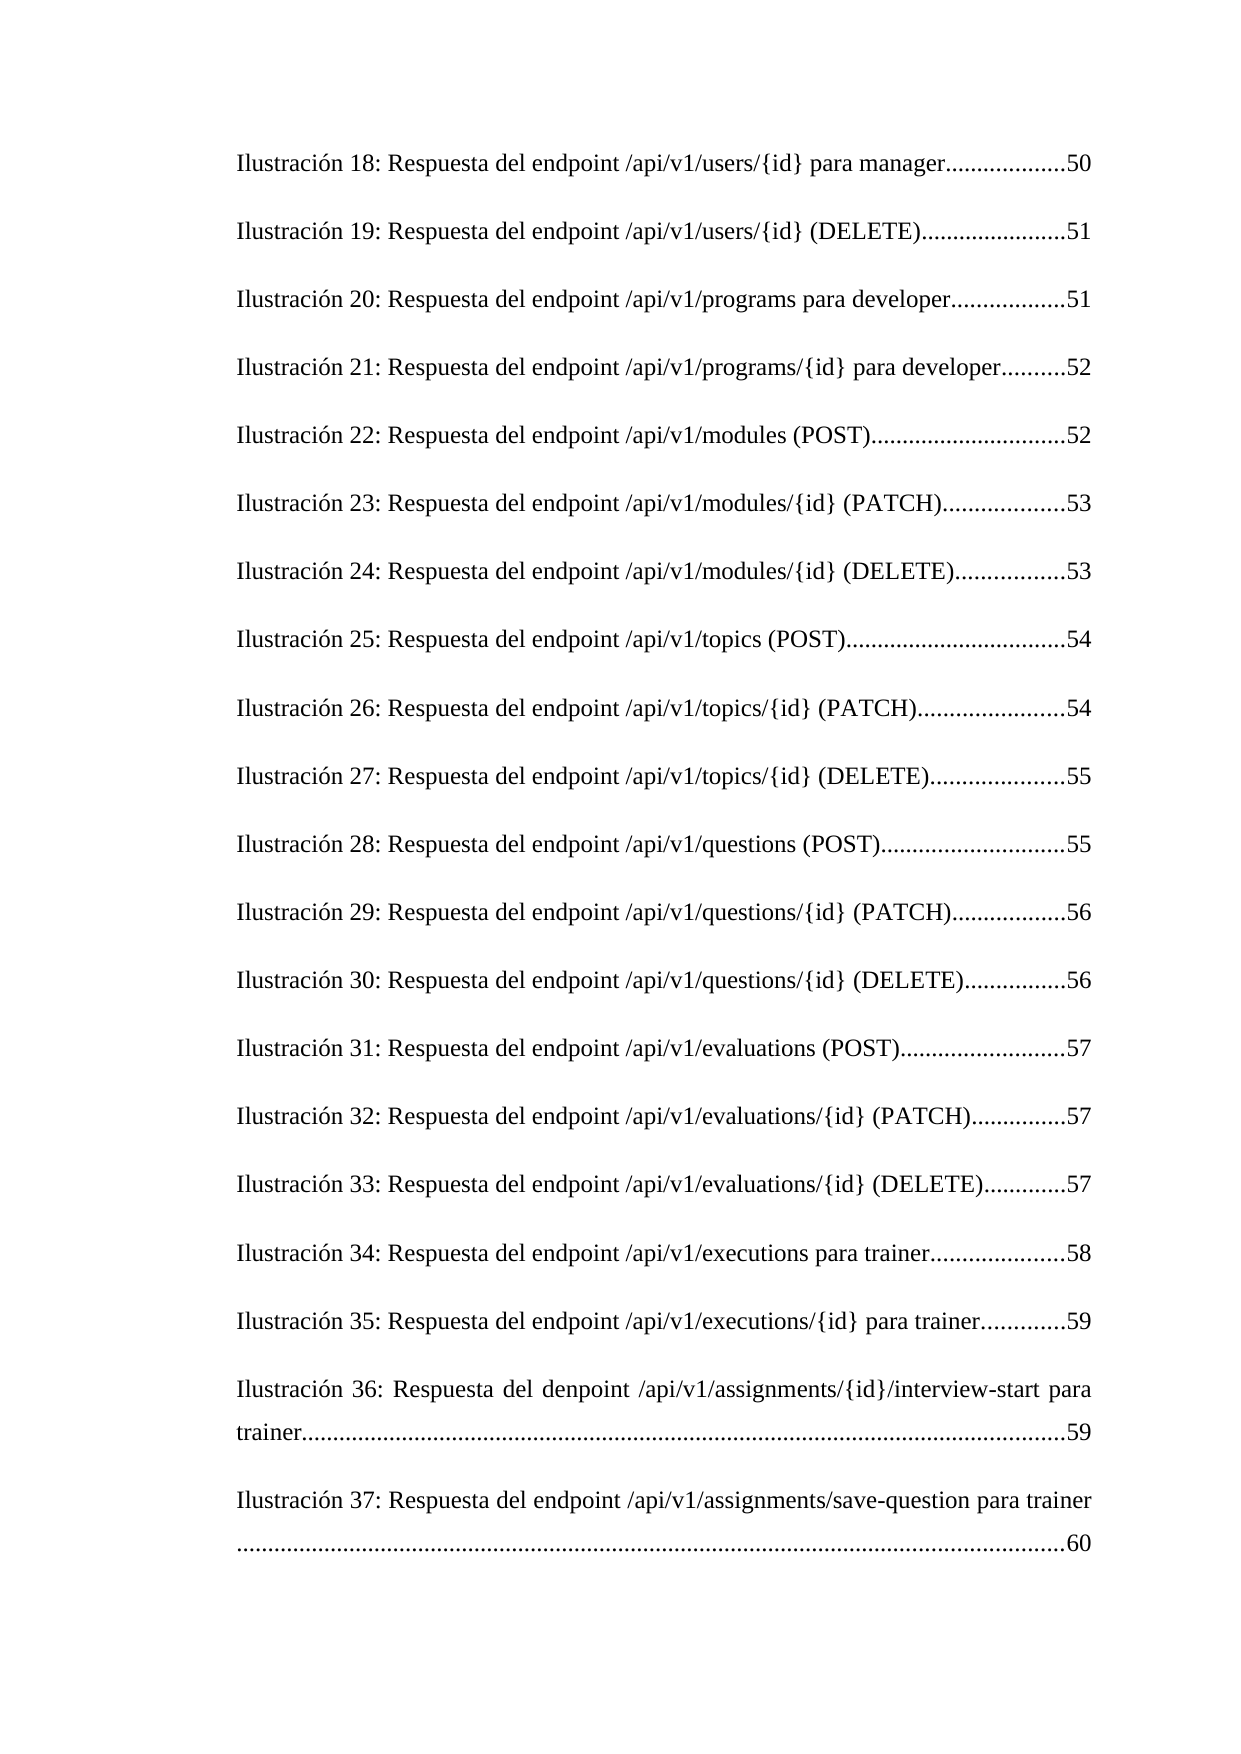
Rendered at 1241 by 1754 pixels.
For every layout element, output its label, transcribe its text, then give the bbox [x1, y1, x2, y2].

text Ilustración 33: Respuesta del endpoint /api/v1/evaluations/{id} (DELETE) 57 [236, 1169, 1092, 1198]
text Ilustración 22: Respuesta del endpoint /api/v1/modules (POST) 52 [236, 420, 1092, 449]
text Ilustración 29: Respuesta del endpoint /api/v1/questions/{id} (PATCH) 56 [236, 897, 1092, 926]
text Ilustración 32: Respuesta del endpoint /api/v1/evaluations/{id} (PATCH) 57 [236, 1101, 1092, 1130]
text Ilustración 31: Respuesta del endpoint /api/v1/evaluations (POST) 57 [236, 1033, 1092, 1062]
text Ilustración 30: Respuesta del endpoint /api/v1/questions/{id} (DELETE) 56 [236, 965, 1092, 994]
text Ilustración 23: Respuesta del endpoint /api/v1/modules/{id} (PATCH) 53 [236, 488, 1092, 517]
text Ilustración 18: Respuesta del endpoint /api/v1/users/{id} para manager 50 [236, 148, 1092, 176]
text Ilustración 26: Respuesta del endpoint /api/v1/topics/{id} (PATCH) 54 [236, 693, 1092, 721]
text Ilustración 28: Respuesta del endpoint /api/v1/questions (POST) 55 [236, 829, 1092, 858]
text Ilustración 35: Respuesta del endpoint /api/v1/executions/{id} para trainer 59 [236, 1306, 1092, 1334]
text Ilustración 25: Respuesta del endpoint /api/v1/topics (POST) 54 [236, 624, 1092, 653]
text Ilustración 21: Respuesta del endpoint /api/v1/programs/{id} para developer 52 [236, 352, 1092, 381]
text Ilustración 36: Respuesta del denpoint /api/v1/assignments/{id}/interview-start para trainer 59 [236, 1374, 1092, 1446]
text Ilustración 27: Respuesta del endpoint /api/v1/topics/{id} (DELETE) 55 [236, 761, 1092, 789]
text Ilustración 37: Respuesta del endpoint /api/v1/assignments/save-question para trainer 60 [236, 1485, 1092, 1557]
text Ilustración 24: Respuesta del endpoint /api/v1/modules/{id} (DELETE) 53 [236, 556, 1092, 585]
text Ilustración 34: Respuesta del endpoint /api/v1/executions para trainer 58 [236, 1238, 1092, 1266]
text Ilustración 19: Respuesta del endpoint /api/v1/users/{id} (DELETE) 51 [236, 216, 1092, 244]
text Ilustración 20: Respuesta del endpoint /api/v1/programs para developer 51 [236, 284, 1092, 313]
